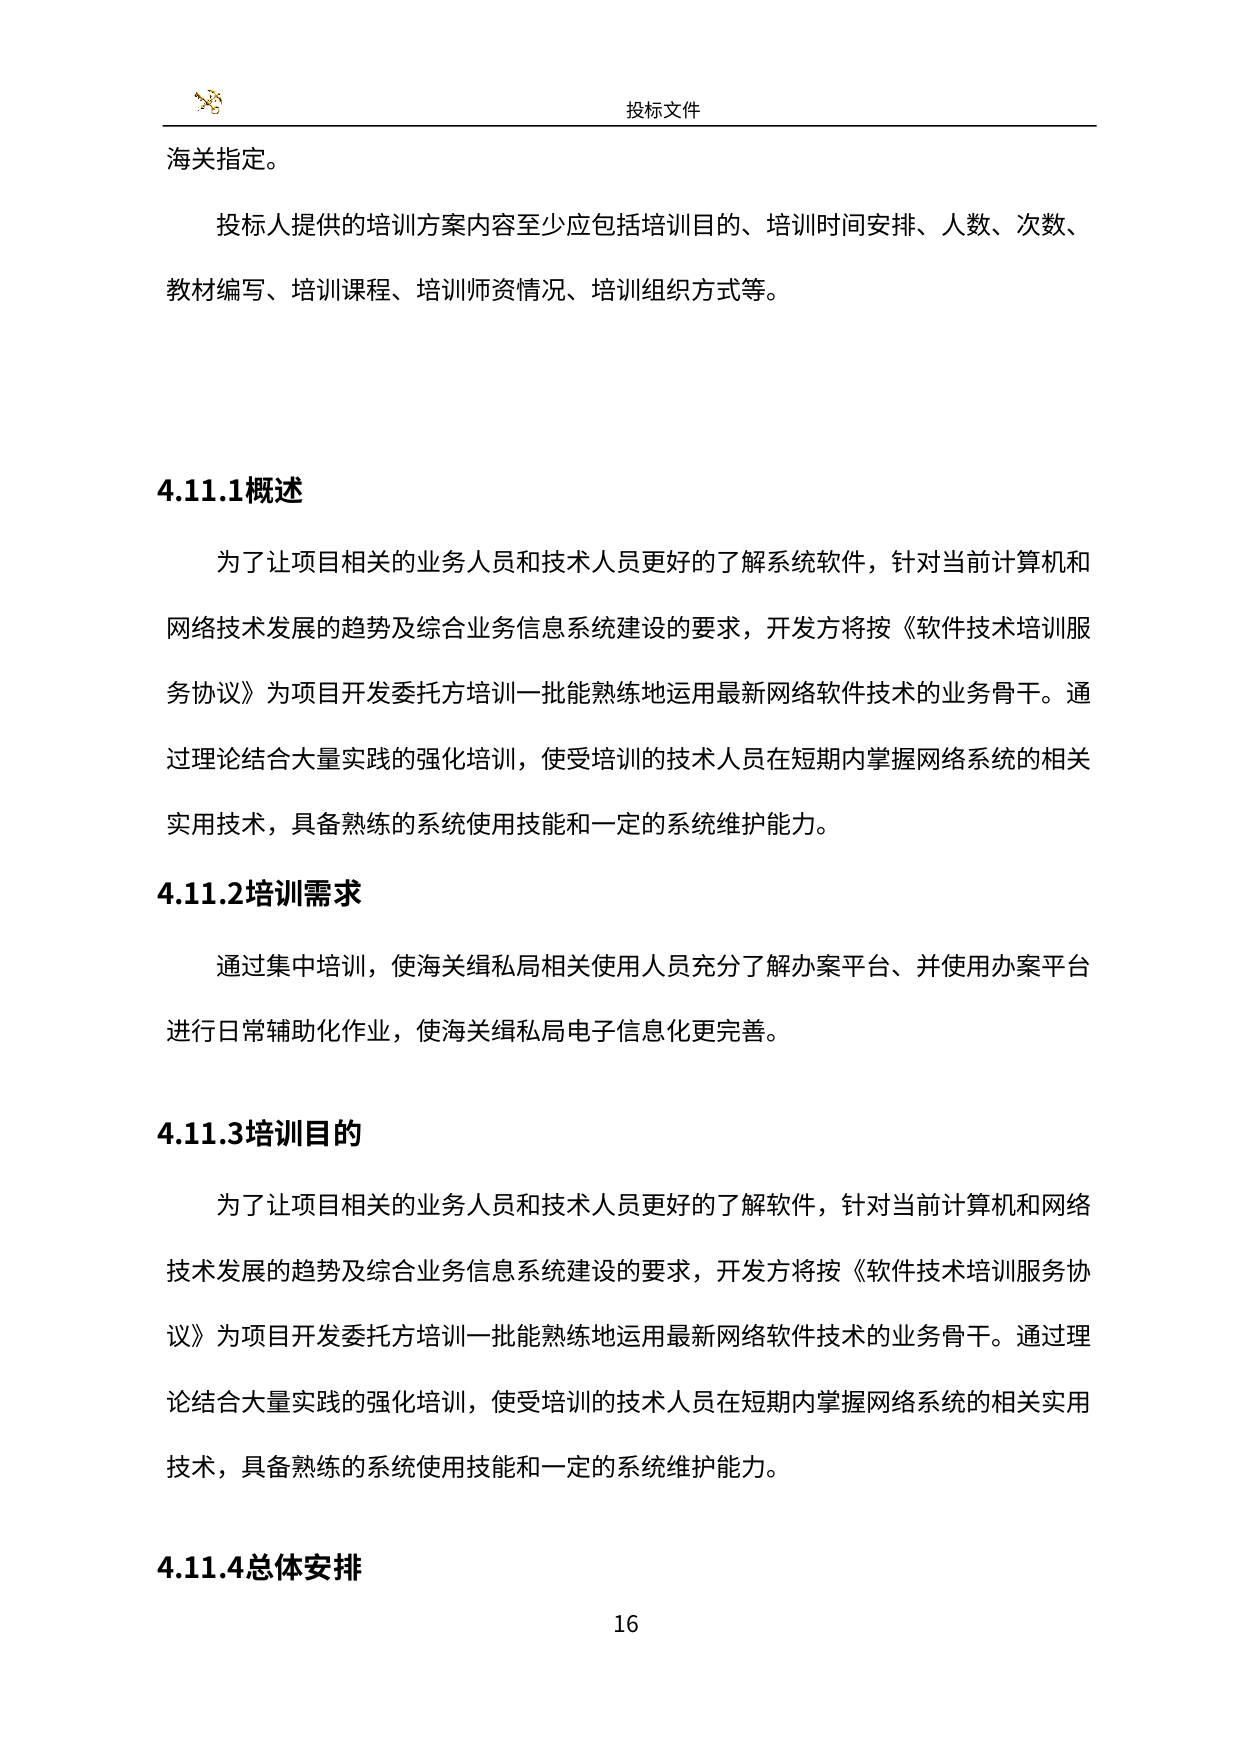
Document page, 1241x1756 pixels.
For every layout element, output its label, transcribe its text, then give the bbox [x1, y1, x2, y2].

subtitle 培训目的 [157, 1110, 1146, 1153]
text 投标人提供的培训方案内容至少应包括培训目的、培训时间安排、人数、次数、教材编写、培训课程、培训师资情况、培训组织方式等。 [166, 205, 1094, 307]
subtitle 培训需求 [157, 871, 1146, 913]
subtitle 总体安排 [157, 1545, 1146, 1587]
text 海关指定。 [166, 144, 1146, 175]
text 为了让项目相关的业务人员和技术人员更好的了解软件，针对当前计算机和网络技术发展的趋势及综合业务信息系统建设的要求，开发方将按《软件技术培训服务协议》为项目开发委托方培训一批能熟练地运用最新网络软件技术的业务骨干。通过理论结合大量实践的强化培训，使受培训的技术人员在短期内掌握网络系统的相关实用技术，具备熟练的系统使用技能和一定的系统维护能力。 [166, 1186, 1094, 1484]
text 通过集中培训，使海关缉私局相关使用人员充分了解办案平台、并使用办案平台进行日常辅助化作业，使海关缉私局电子信息化更完善。 [166, 946, 1094, 1048]
text 为了让项目相关的业务人员和技术人员更好的了解系统软件，针对当前计算机和网络技术发展的趋势及综合业务信息系统建设的要求，开发方将按《软件技术培训服务协议》为项目开发委托方培训一批能熟练地运用最新网络软件技术的业务骨干。通过理论结合大量实践的强化培训，使受培训的技术人员在短期内掌握网络系统的相关实用技术，具备熟练的系统使用技能和一定的系统维护能力。 [166, 543, 1094, 841]
subtitle 概述 [157, 467, 1146, 510]
picture [194, 90, 222, 114]
